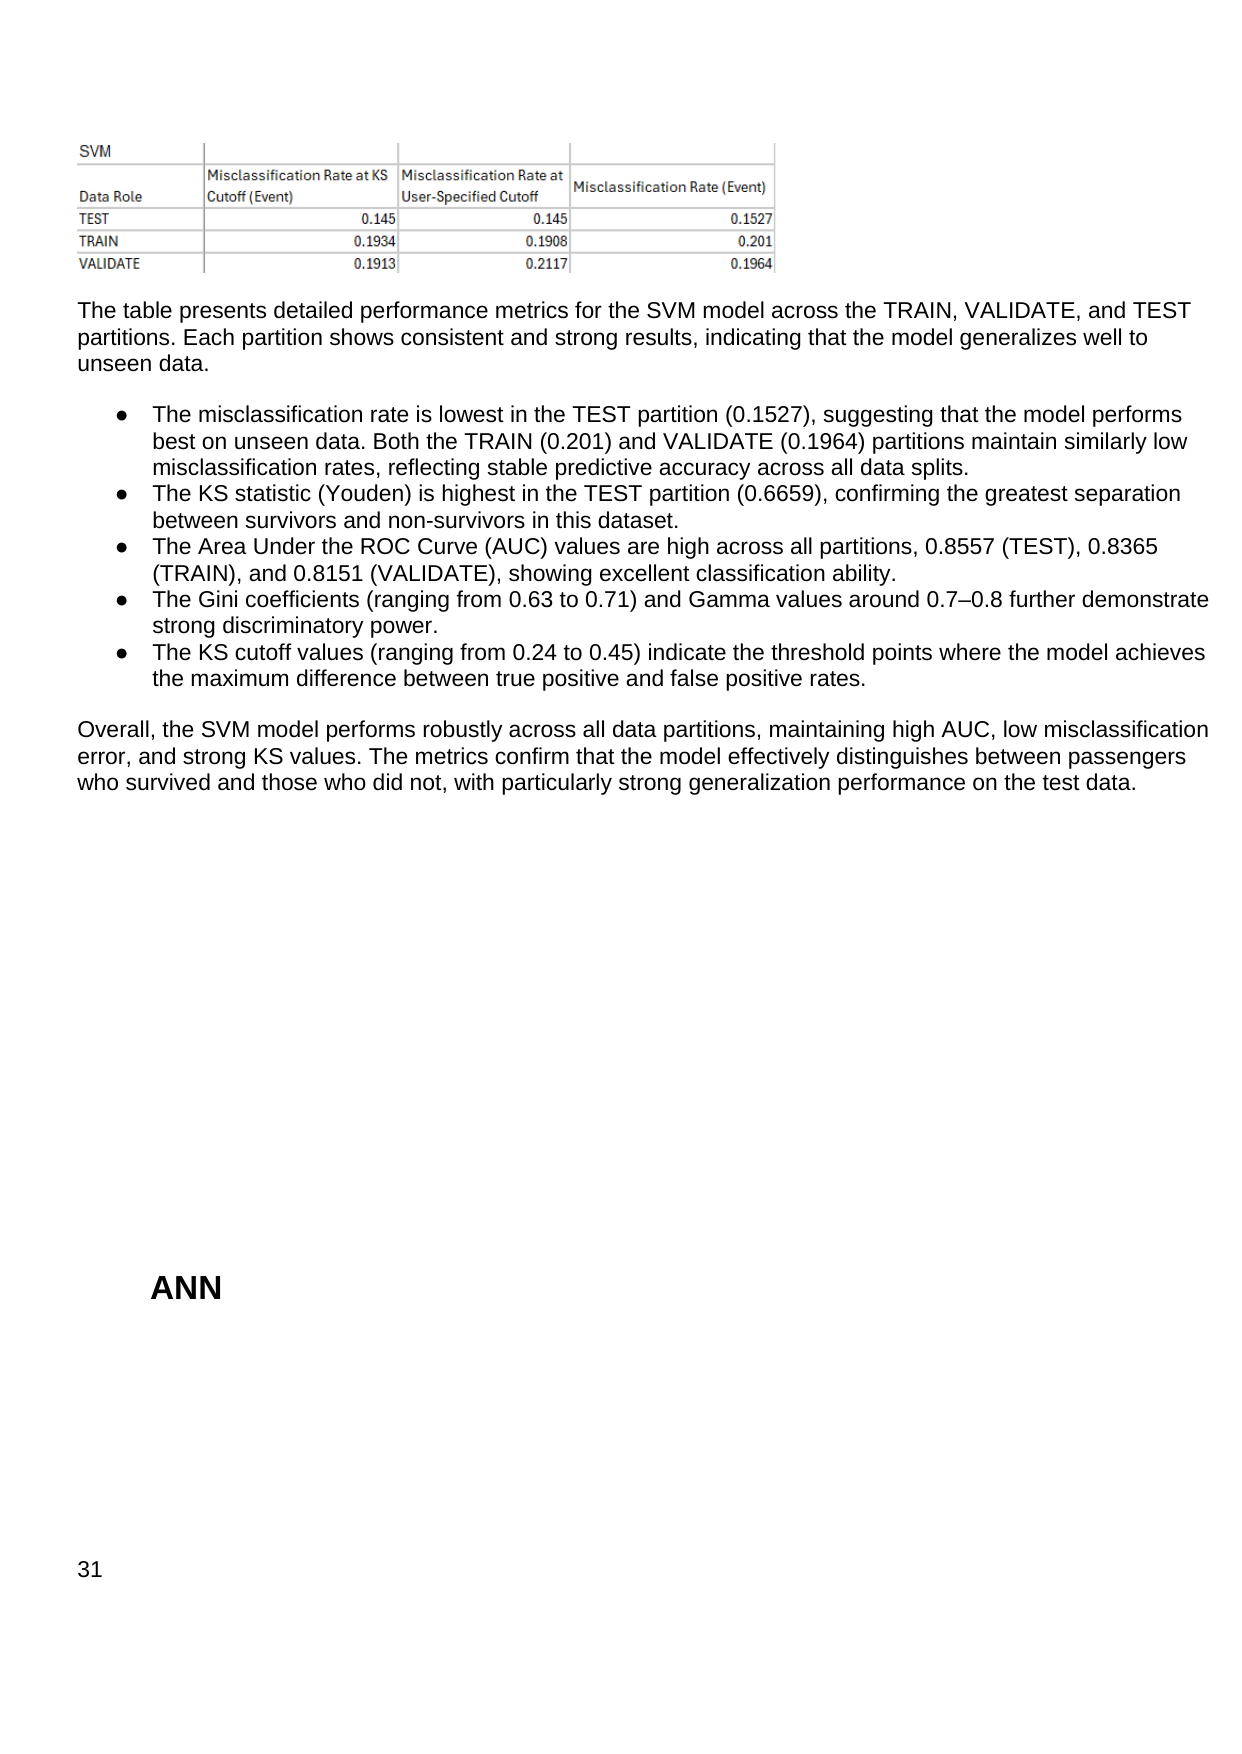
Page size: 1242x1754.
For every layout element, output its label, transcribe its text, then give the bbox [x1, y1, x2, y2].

list The misclassification rate is lowest in the TEST partition (0.1527), suggesting that the model performs best on unseen data. Both the TRAIN (0.201) and VALIDATE (0.1964) partitions maintain similarly low misclassification rates, reflecting stable predictive accuracy across all data splits. [114, 401, 1223, 480]
list The KS cutoff values (ranging from 0.24 to 0.45) indicate the threshold points where the model achieves the maximum difference between true positive and false positive rates. [114, 638, 1223, 691]
list The Area Under the ROC Curve (AUC) values are high across all partitions, 0.8557 (TEST), 0.8365 (TRAIN), and 0.8151 (VALIDATE), showing excellent classification ability. [114, 533, 1223, 586]
list The KS statistic (Youden) is highest in the TEST partition (0.6659), confirming the greatest separation between survivors and non-survivors in this dataset. [114, 480, 1223, 533]
list The Gini coefficients (ranging from 0.63 to 0.71) and Gamma values around 0.7–0.8 further demonstrate strong discriminatory power. [114, 586, 1223, 638]
picture [77, 143, 776, 273]
text The table presents detailed performance metrics for the SVM model across the TRAIN, VALIDATE, and TEST partitions. Each partition shows consistent and strong results, indicating that the model generalizes well to unseen data. [77, 297, 1223, 376]
text Overall, the SVM model performs robustly across all data partitions, maintaining high AUC, low misclassification error, and strong KS values. The metrics confirm that the model effectively distinguishes between passengers who survived and those who did not, with particularly strong generalization performance on the test data. [77, 716, 1223, 795]
subtitle ANN [150, 1268, 1223, 1307]
